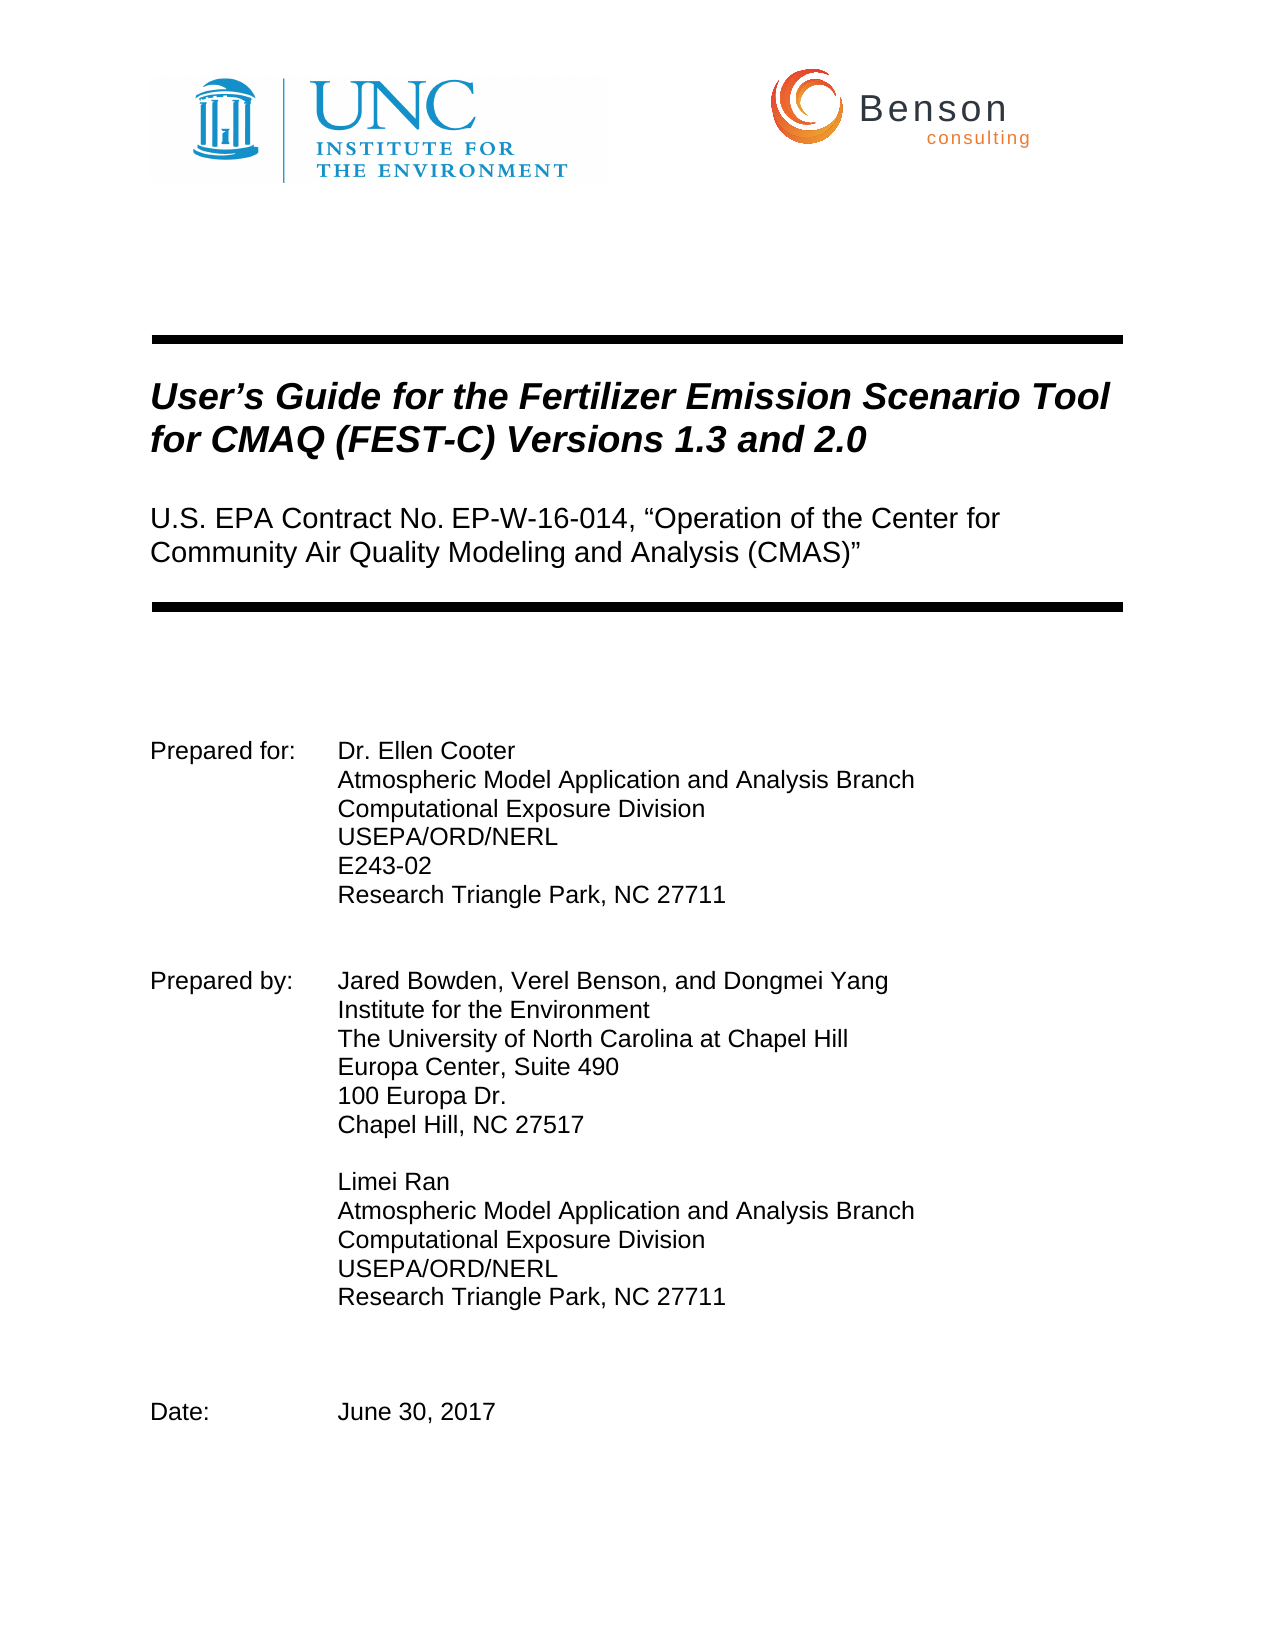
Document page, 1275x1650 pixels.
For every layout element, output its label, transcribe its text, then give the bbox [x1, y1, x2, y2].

picture [150, 75, 610, 183]
text Date: June 30, 2017 [150, 1397, 1125, 1426]
text Institute for the Environment [150, 995, 1125, 1024]
text The University of North Carolina at Chapel Hill [150, 1024, 1125, 1052]
text Research Triangle Park, NC 27711 [150, 1282, 1125, 1311]
text U.S. EPA Contract No. EP-W-16-014, “Operation of the Center for Community Air Quality Modeling and Analysis (CMAS)” [150, 501, 1125, 568]
text User’s Guide for the Fertilizer Emission Scenario Tool for CMAQ (FEST-C) Versions 1.3 and 2.0 [150, 374, 1125, 461]
text Computational Exposure Division [150, 794, 1125, 822]
text Europa Center, Suite 490 [150, 1052, 1125, 1081]
text Limei Ran [150, 1167, 1125, 1196]
text Research Triangle Park, NC 27711 [150, 880, 1125, 909]
text Prepared for: Dr. Ellen Cooter [150, 736, 1125, 765]
text Atmospheric Model Application and Analysis Branch [150, 765, 1125, 794]
text USEPA/ORD/NERL [150, 822, 1125, 851]
text Chapel Hill, NC 27517 [150, 1110, 1125, 1139]
text USEPA/ORD/NERL [150, 1254, 1125, 1282]
text Computational Exposure Division [150, 1225, 1125, 1254]
text Prepared by: Jared Bowden, Verel Benson, and Dongmei Yang [150, 966, 1125, 995]
text Atmospheric Model Application and Analysis Branch [150, 1196, 1125, 1225]
text E243-02 [150, 851, 1125, 880]
text 100 Europa Dr. [150, 1081, 1125, 1110]
